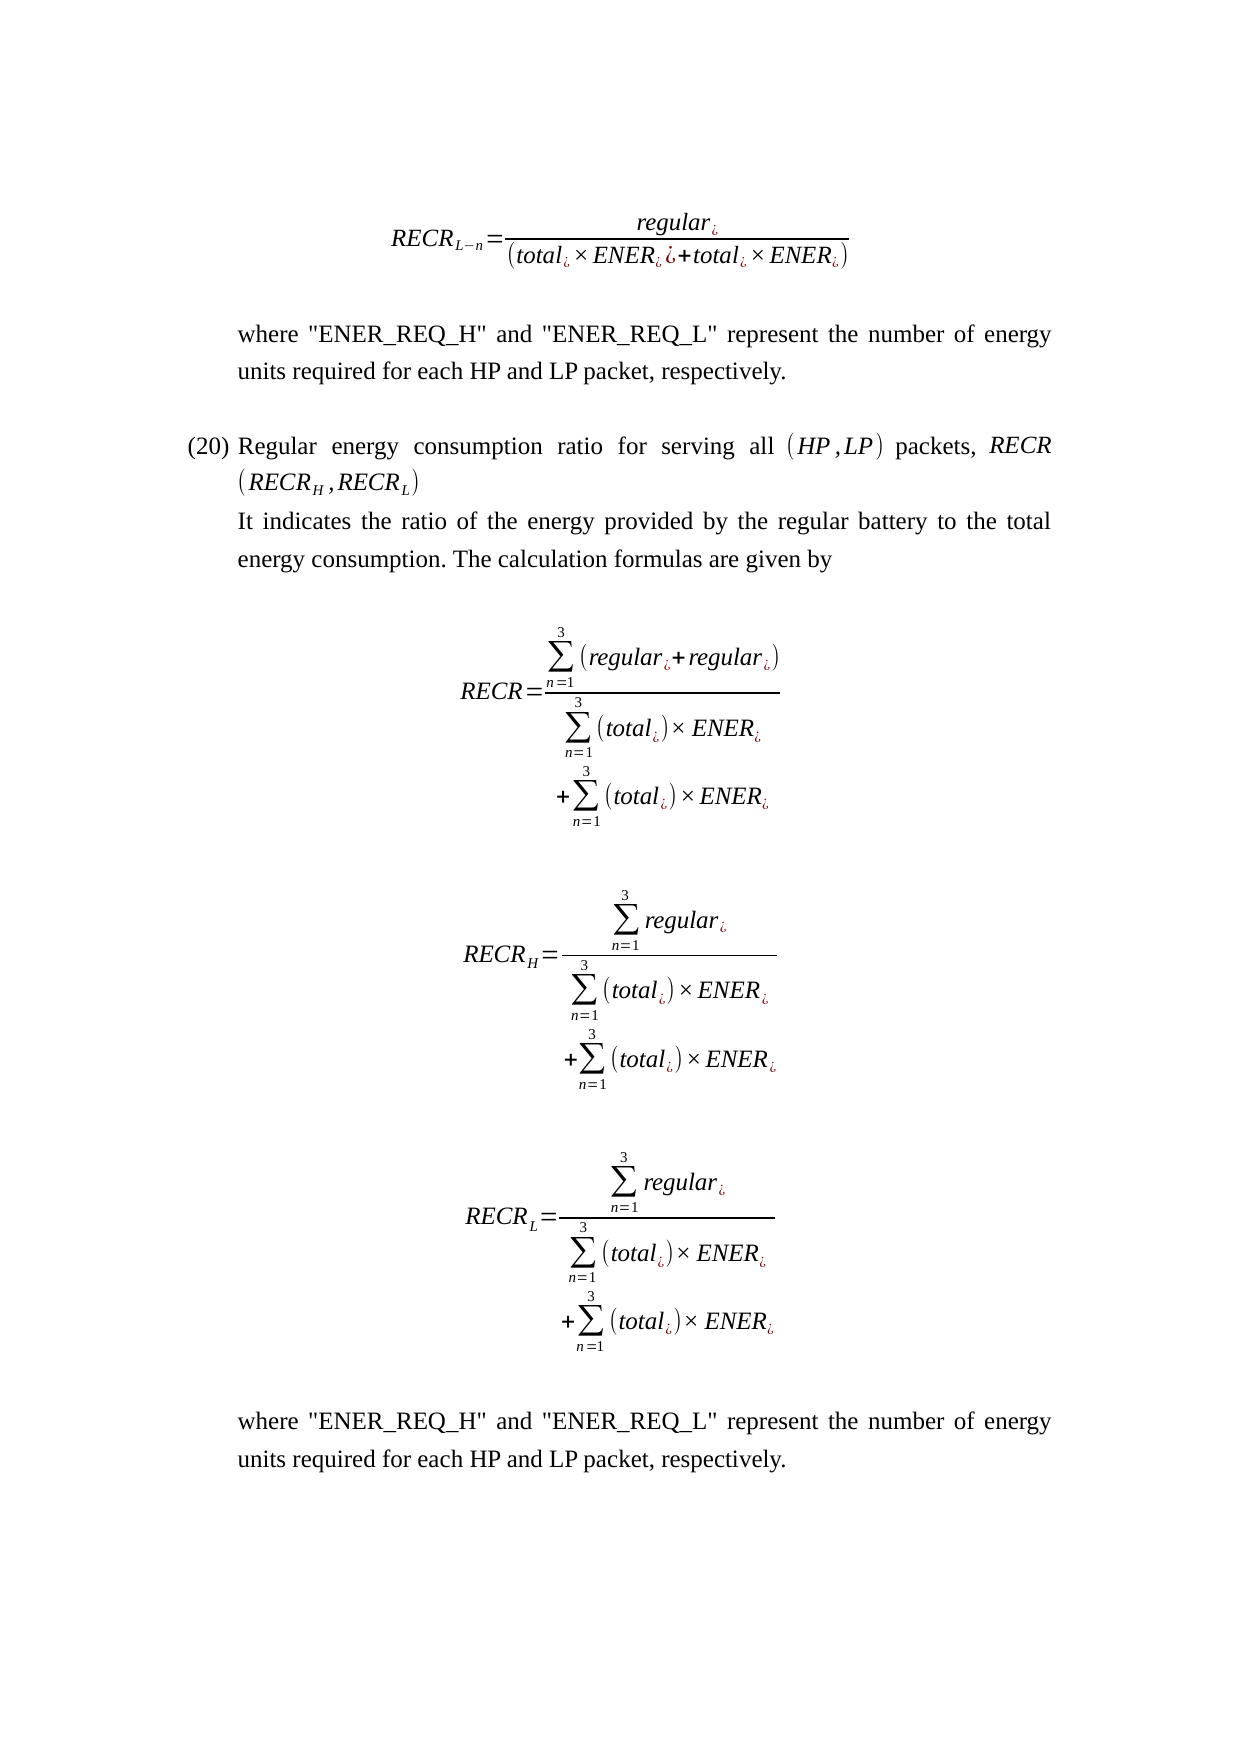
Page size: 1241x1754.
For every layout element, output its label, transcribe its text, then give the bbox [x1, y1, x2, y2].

list It indicates the ratio of the energy provided by the regular battery to the total energy consumption. The calculation formulas are given by [237, 502, 1053, 577]
list where "ENER_REQ_H" and "ENER_REQ_L" represent the number of energy units required for each HP and LP packet, respectively. [237, 314, 1053, 389]
list where "ENER_REQ_H" and "ENER_REQ_L" represent the number of energy units required for each HP and LP packet, respectively. [237, 1402, 1053, 1477]
list Regular energy consumption ratio for serving all packets, [187, 427, 1053, 502]
